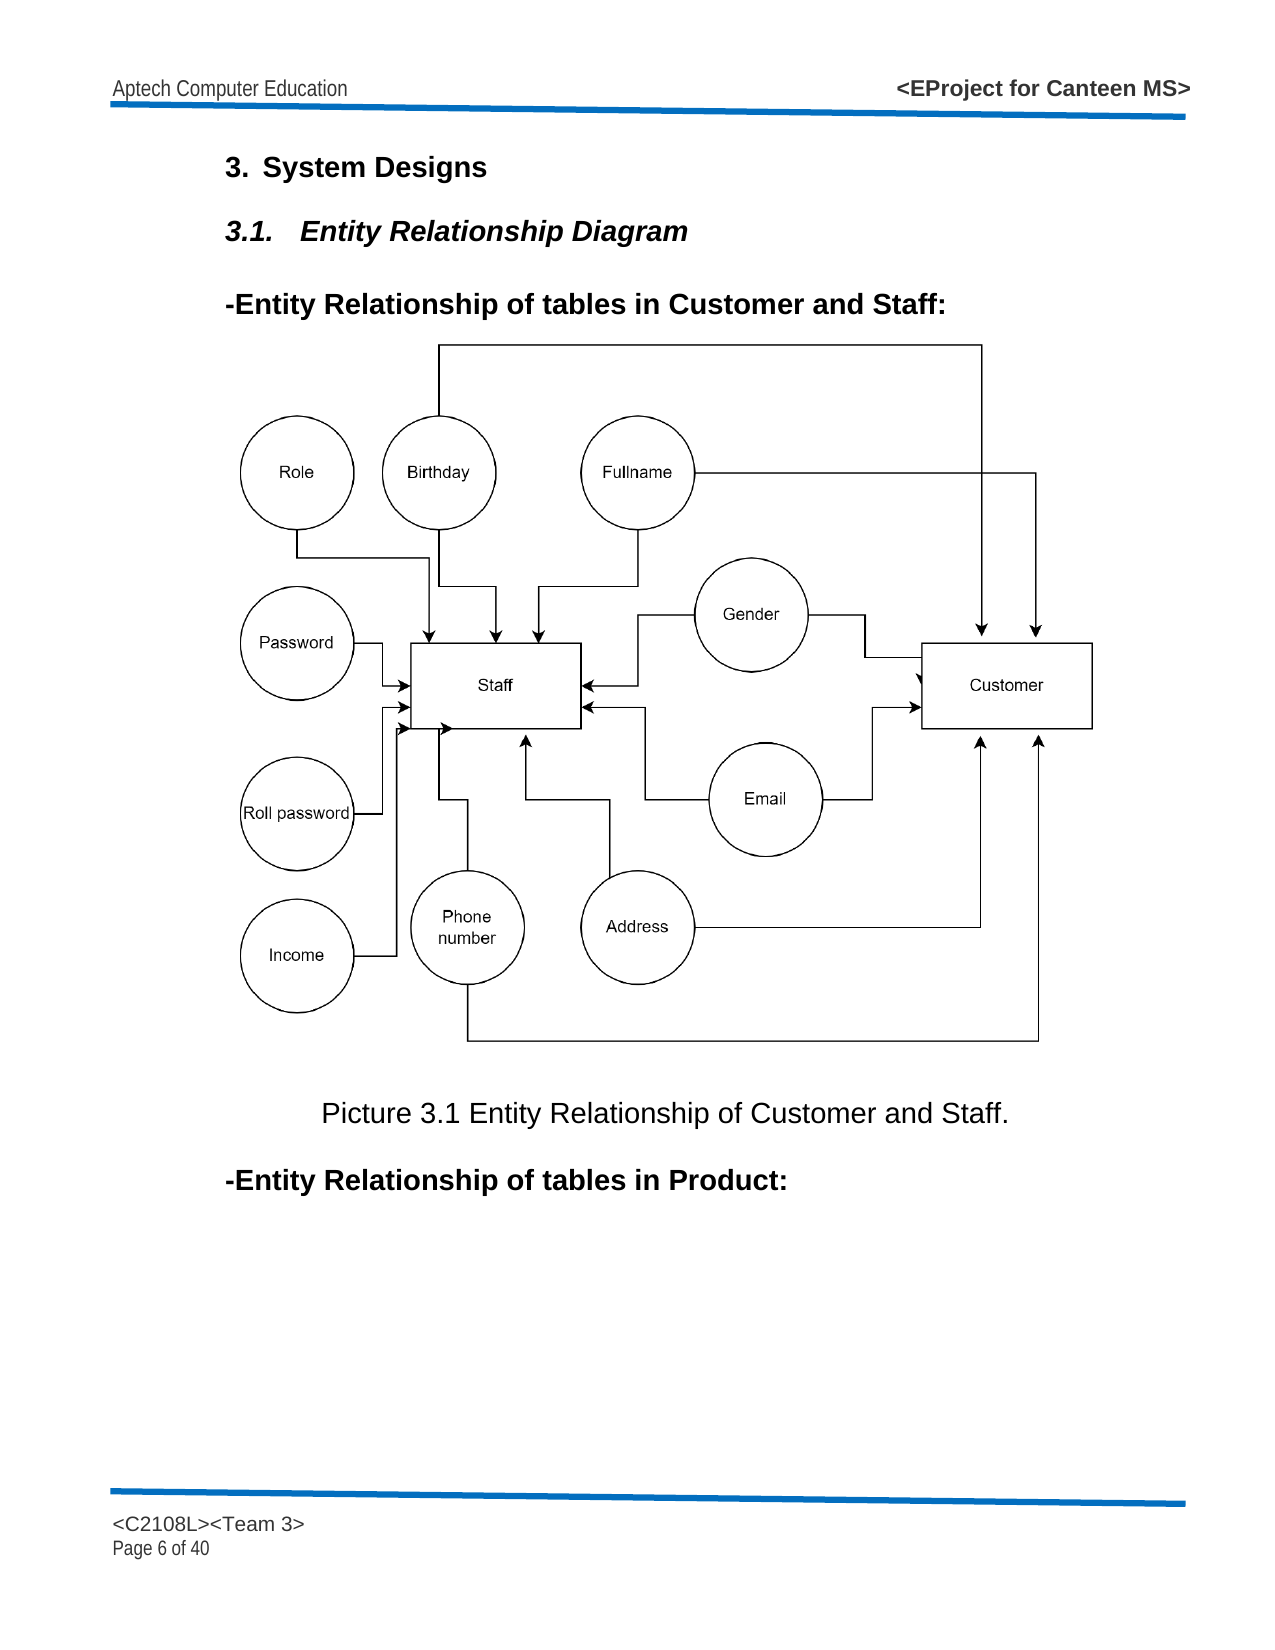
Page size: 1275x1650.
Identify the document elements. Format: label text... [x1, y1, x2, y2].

subtitle System Designs [225, 150, 1106, 183]
text -Entity Relationship of tables in Customer and Staff: [225, 287, 1106, 320]
text Picture 3.1 Entity Relationship of Customer and Staff. [225, 1096, 1106, 1129]
subtitle Entity Relationship Diagram [225, 213, 1106, 247]
picture [225, 320, 1107, 1067]
text -Entity Relationship of tables in Product: [225, 1163, 1106, 1196]
